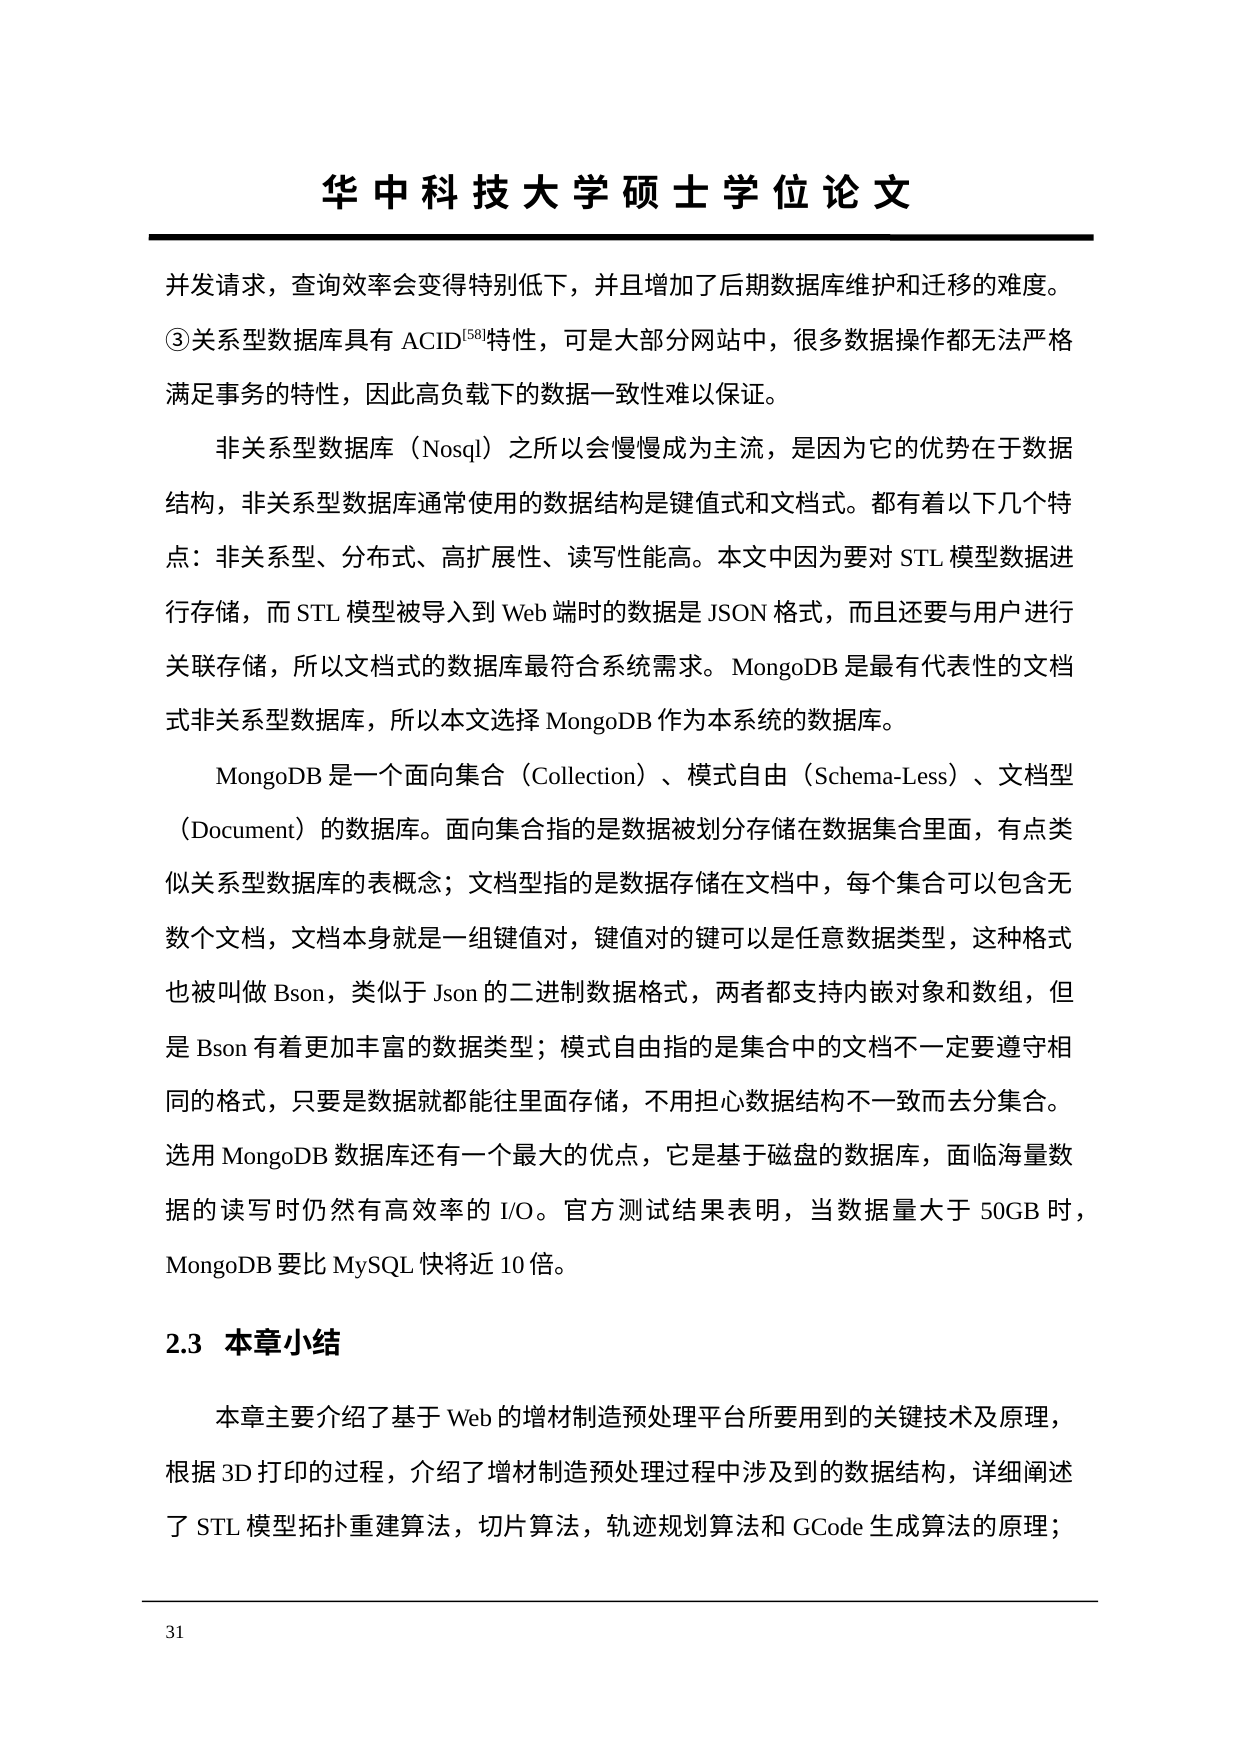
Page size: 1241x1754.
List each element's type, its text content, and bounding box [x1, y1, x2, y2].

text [165, 1398, 1075, 1543]
text 非关系型数据库（Nosql）之所以会慢慢成为主流，是因为它的优势在于数据结构，非关系型数据库通常使用的数据结构是键值式和文档式。都有着以下几个特点：非关系型、分布式、高扩展性、读写性能高。本文中因为要对STL模型数据进行存储，而STL模型被导入到Web端时的数据是JSON格式，而且还要与用户进行关联存储，所以文档式的数据库最符合系统需求。MongoDB是最有代表性的文档式非关系型数据库，所以本文选择MongoDB作为本系统的数据库。 [165, 429, 1075, 737]
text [165, 266, 1075, 411]
text MongoDB是一个面向集合（Collection）、模式自由（Schema-Less）、文档型（Document）的数据库。面向集合指的是数据被划分存储在数据集合里面，有点类似关系型数据库的表概念；文档型指的是数据存储在文档中，每个集合可以包含无数个文档，文档本身就是一组键值对，键值对的键可以是任意数据类型，这种格式也被叫做Bson，类似于Json的二进制数据格式，两者都支持内嵌对象和数组，但是Bson有着更加丰富的数据类型；模式自由指的是集合中的文档不一定要遵守相同的格式，只要是数据就都能往里面存储，不用担心数据结构不一致而去分集合。选用MongoDB数据库还有一个最大的优点，它是基于磁盘的数据库，面临海量数据的读写时仍然有高效率的I/O。官方测试结果表明，当数据量大于50GB时，MongoDB要比MySQL快将近10倍。 [165, 755, 1075, 1281]
subtitle 本章小结 [165, 1320, 1075, 1362]
